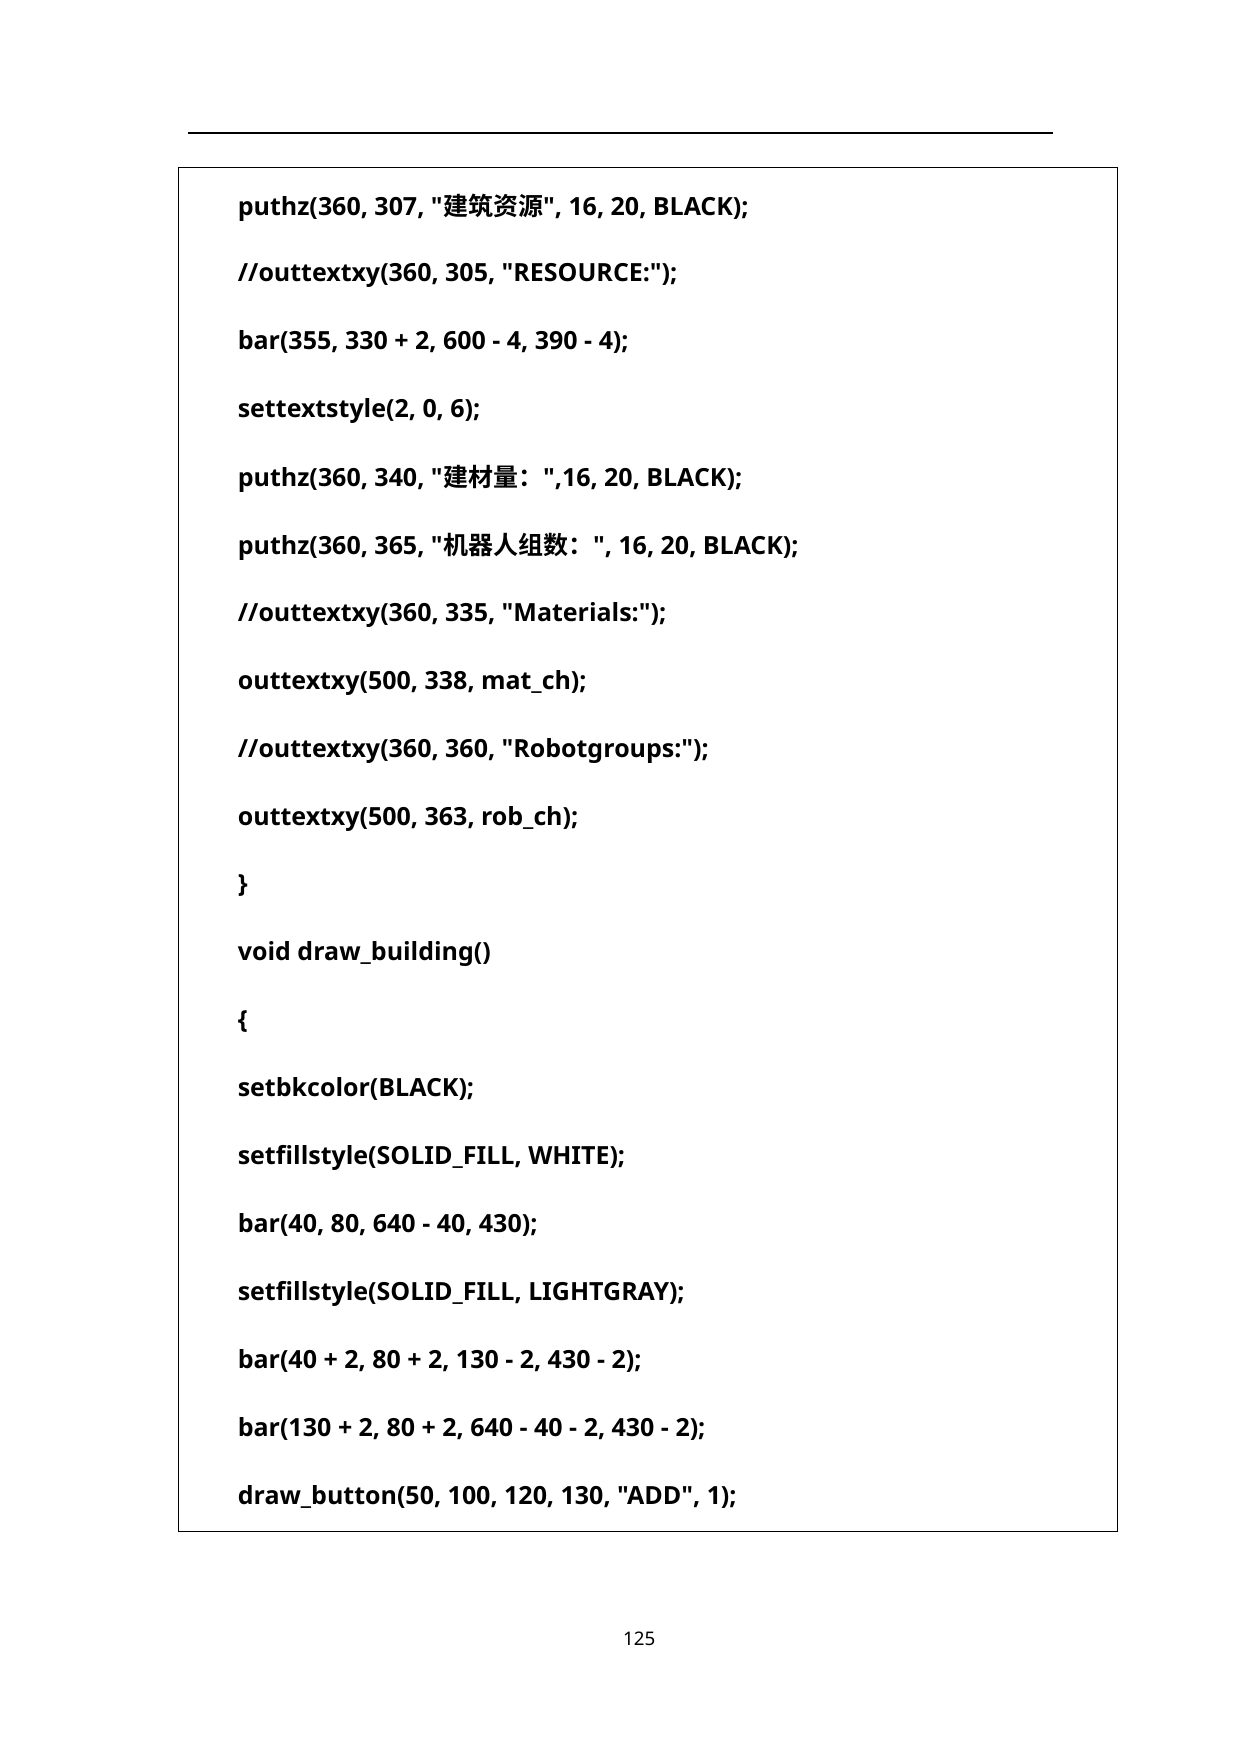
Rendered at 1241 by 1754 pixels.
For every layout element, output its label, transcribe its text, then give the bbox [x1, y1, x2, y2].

text //outtextxy(360, 335, "Materials:"); [187, 578, 1053, 646]
text bar(40, 80, 640 - 40, 430); [187, 1189, 1053, 1257]
text //outtextxy(360, 305, "RESOURCE:"); [187, 238, 1053, 306]
text } [187, 849, 1053, 917]
text outtextxy(500, 338, mat_ch); [187, 646, 1053, 713]
text puthz(360, 365, "机器人组数：", 16, 20, BLACK); [187, 510, 1053, 578]
text setbkcolor(BLACK); [187, 1053, 1053, 1121]
text draw_button(50, 100, 120, 130, "ADD", 1); [179, 1457, 1117, 1531]
text setfillstyle(SOLID_FILL, LIGHTGRAY); [187, 1257, 1053, 1325]
text puthz(360, 340, "建材量：",16, 20, BLACK); [187, 442, 1053, 510]
text void draw_building() [187, 917, 1053, 985]
text { [187, 985, 1053, 1053]
text outtextxy(500, 363, rob_ch); [187, 781, 1053, 849]
text puthz(360, 307, "建筑资源", 16, 20, BLACK); [179, 168, 1117, 238]
text bar(130 + 2, 80 + 2, 640 - 40 - 2, 430 - 2); [187, 1393, 1053, 1457]
text settextstyle(2, 0, 6); [187, 374, 1053, 442]
text bar(355, 330 + 2, 600 - 4, 390 - 4); [187, 306, 1053, 374]
text bar(40 + 2, 80 + 2, 130 - 2, 430 - 2); [187, 1325, 1053, 1393]
text //outtextxy(360, 360, "Robotgroups:"); [187, 713, 1053, 781]
text setfillstyle(SOLID_FILL, WHITE); [187, 1121, 1053, 1189]
